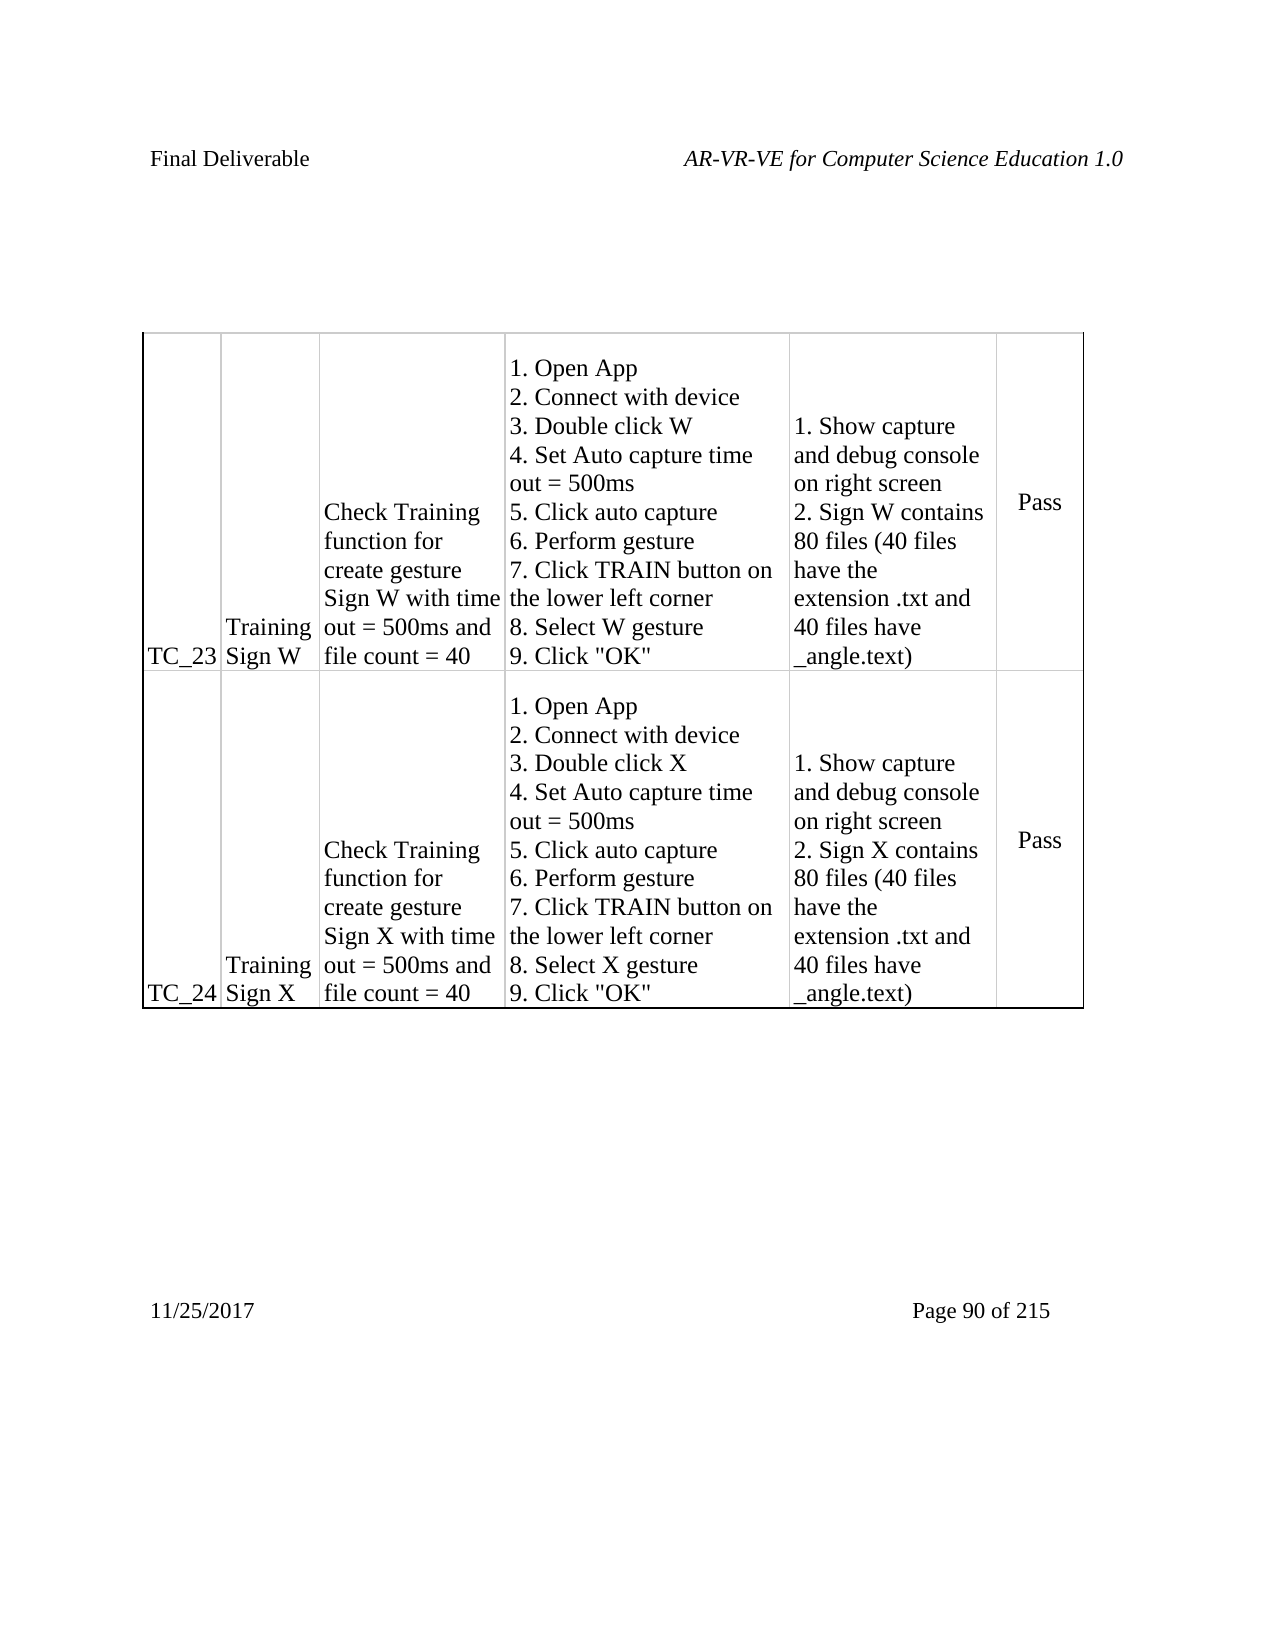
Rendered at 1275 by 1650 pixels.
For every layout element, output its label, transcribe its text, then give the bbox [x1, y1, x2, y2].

table_cell Training Sign X [222, 671, 319, 1007]
table_cell Check Training function for create gesture Sign W with time out = 500ms and file count = 40 [320, 334, 504, 670]
table_cell 1. Open App 2. Connect with device 3. Double click X 4. Set Auto capture time out = 500ms 5. Click auto capture 6. Perform gesture 7. Click TRAIN button on the lower left corner 8. Select X gesture 9. Click "OK" [506, 671, 789, 1007]
table_cell Training Sign W [222, 334, 319, 670]
table_cell TC_24 [144, 671, 220, 1007]
table_cell Check Training function for create gesture Sign X with time out = 500ms and file count = 40 [320, 671, 504, 1007]
table_cell 1. Open App 2. Connect with device 3. Double click W 4. Set Auto capture time out = 500ms 5. Click auto capture 6. Perform gesture 7. Click TRAIN button on the lower left corner 8. Select W gesture 9. Click "OK" [506, 334, 789, 670]
table_cell 1. Show capture and debug console on right screen 2. Sign W contains 80 files (40 files have the extension .txt and 40 files have _angle.text) [790, 334, 996, 670]
table_cell Pass [997, 334, 1083, 670]
table_cell TC_23 [144, 334, 220, 670]
table_cell Pass [997, 671, 1083, 1007]
table_cell 1. Show capture and debug console on right screen 2. Sign X contains 80 files (40 files have the extension .txt and 40 files have _angle.text) [790, 671, 996, 1007]
